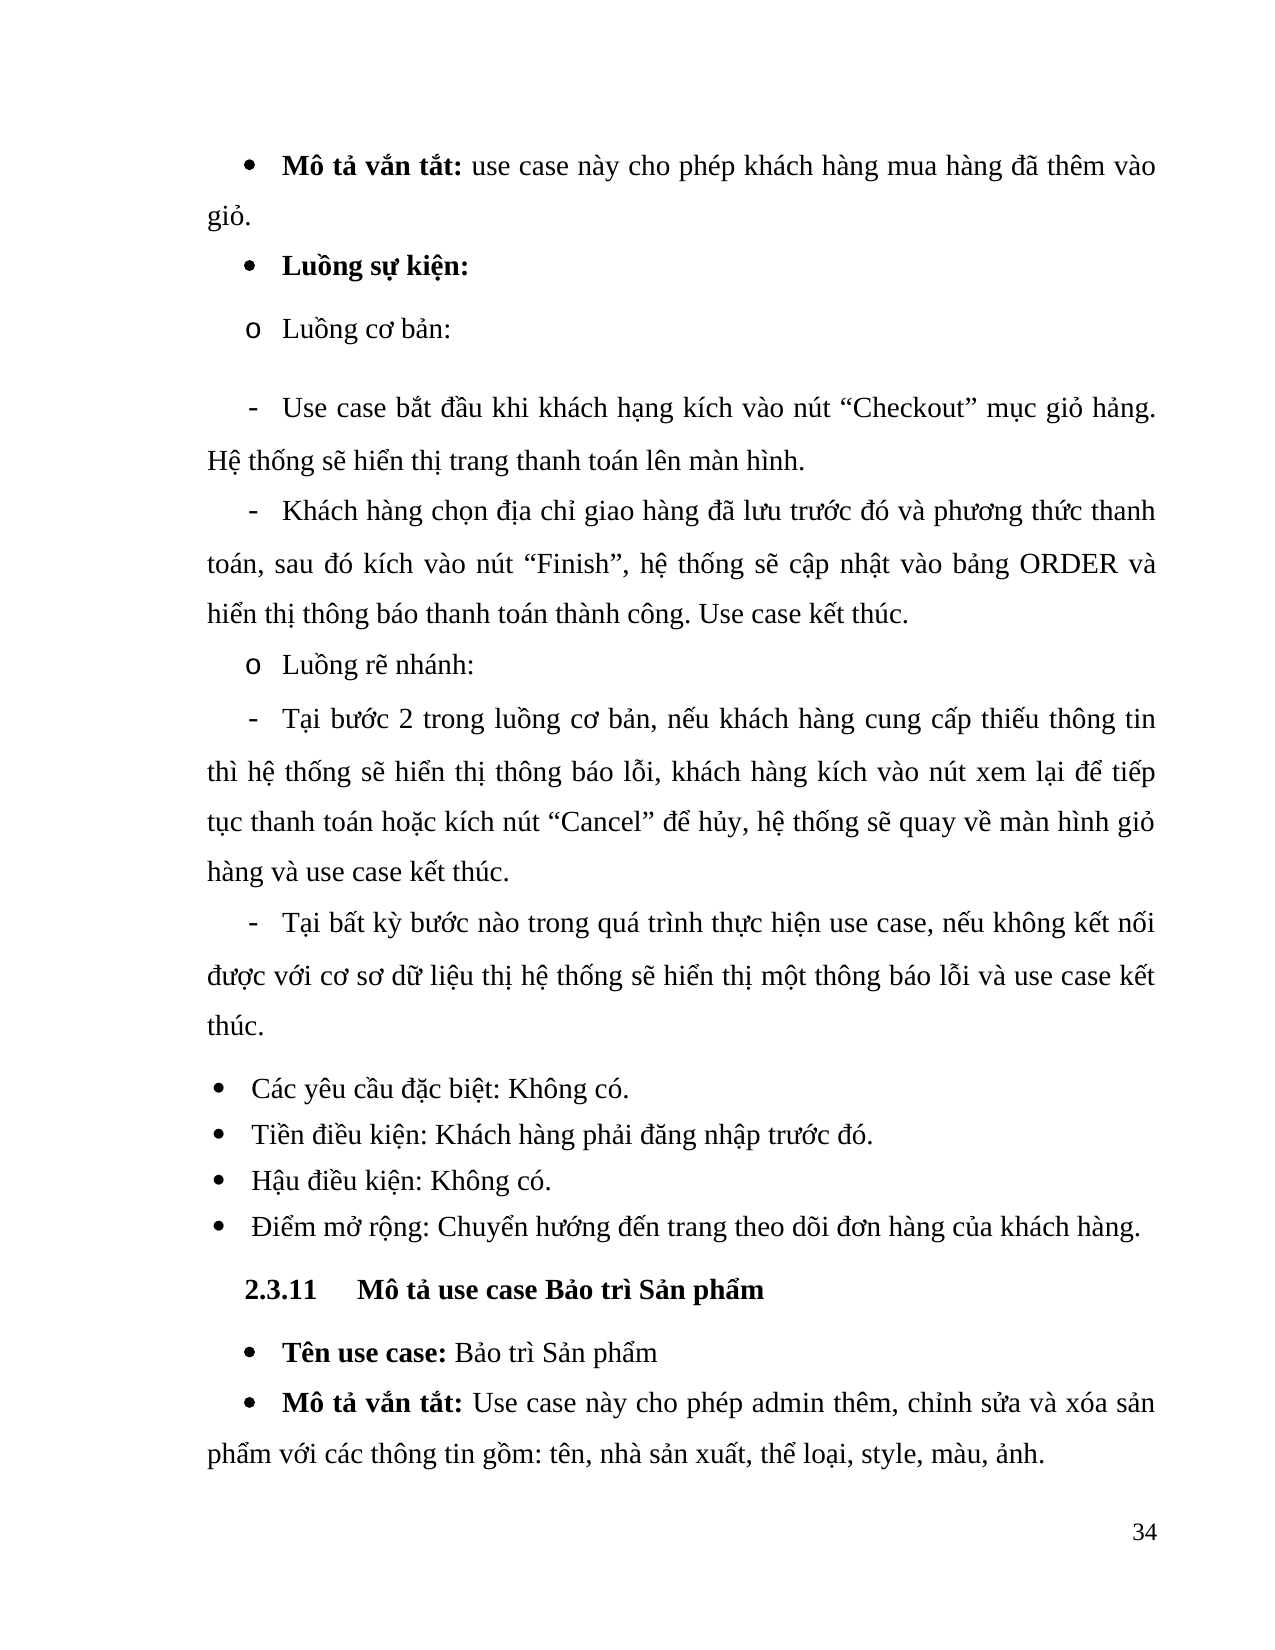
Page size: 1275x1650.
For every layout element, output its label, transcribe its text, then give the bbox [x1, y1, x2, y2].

list Tên use case: Bảo trì Sản phẩm [207, 1335, 1157, 1368]
list Tiền điều kiện: Khách hàng phải đăng nhập trước đó. [214, 1117, 1157, 1151]
list Mô tả vắn tắt: Use case này cho phép admin thêm, chỉnh sửa và xóa sản phẩm với các thông tin gồm: tên, nhà sản xuất, thể loại, style, màu, ảnh. [207, 1385, 1157, 1469]
list Luồng sự kiện: [207, 248, 1157, 282]
list Các yêu cầu đặc biệt: Không có. [214, 1071, 1157, 1104]
list Luồng cơ bản: [244, 311, 1157, 347]
list Luồng rẽ nhánh: [244, 647, 1157, 683]
list Khách hàng chọn địa chỉ giao hàng đã lưu trước đó và phương thức thanh toán, sau đó kích vào nút “Finish”, hệ thống sẽ cập nhật vào bảng ORDER và hiển thị thông báo thanh toán thành công. Use case kết thúc. [207, 493, 1157, 630]
subtitle Mô tả use case Bảo trì Sản phẩm [207, 1272, 1157, 1306]
list Use case bắt đầu khi khách hạng kích vào nút “Checkout” mục giỏ hảng. Hệ thống sẽ hiển thị trang thanh toán lên màn hình. [207, 390, 1157, 477]
list Mô tả vắn tắt: use case này cho phép khách hàng mua hàng đã thêm vào giỏ. [207, 148, 1157, 232]
list Tại bước 2 trong luồng cơ bản, nếu khách hàng cung cấp thiếu thông tin thì hệ thống sẽ hiển thị thông báo lỗi, khách hàng kích vào nút xem lại để tiếp tục thanh toán hoặc kích nút “Cancel” để hủy, hệ thống sẽ quay về màn hình giỏ hàng và use case kết thúc. [207, 701, 1157, 888]
list Điểm mở rộng: Chuyển hướng đến trang theo dõi đơn hàng của khách hàng. [214, 1209, 1157, 1243]
list Hậu điều kiện: Không có. [214, 1163, 1157, 1197]
list Tại bất kỳ bước nào trong quá trình thực hiện use case, nếu không kết nối được với cơ sơ dữ liệu thị hệ thống sẽ hiển thị một thông báo lỗi và use case kết thúc. [207, 905, 1157, 1041]
